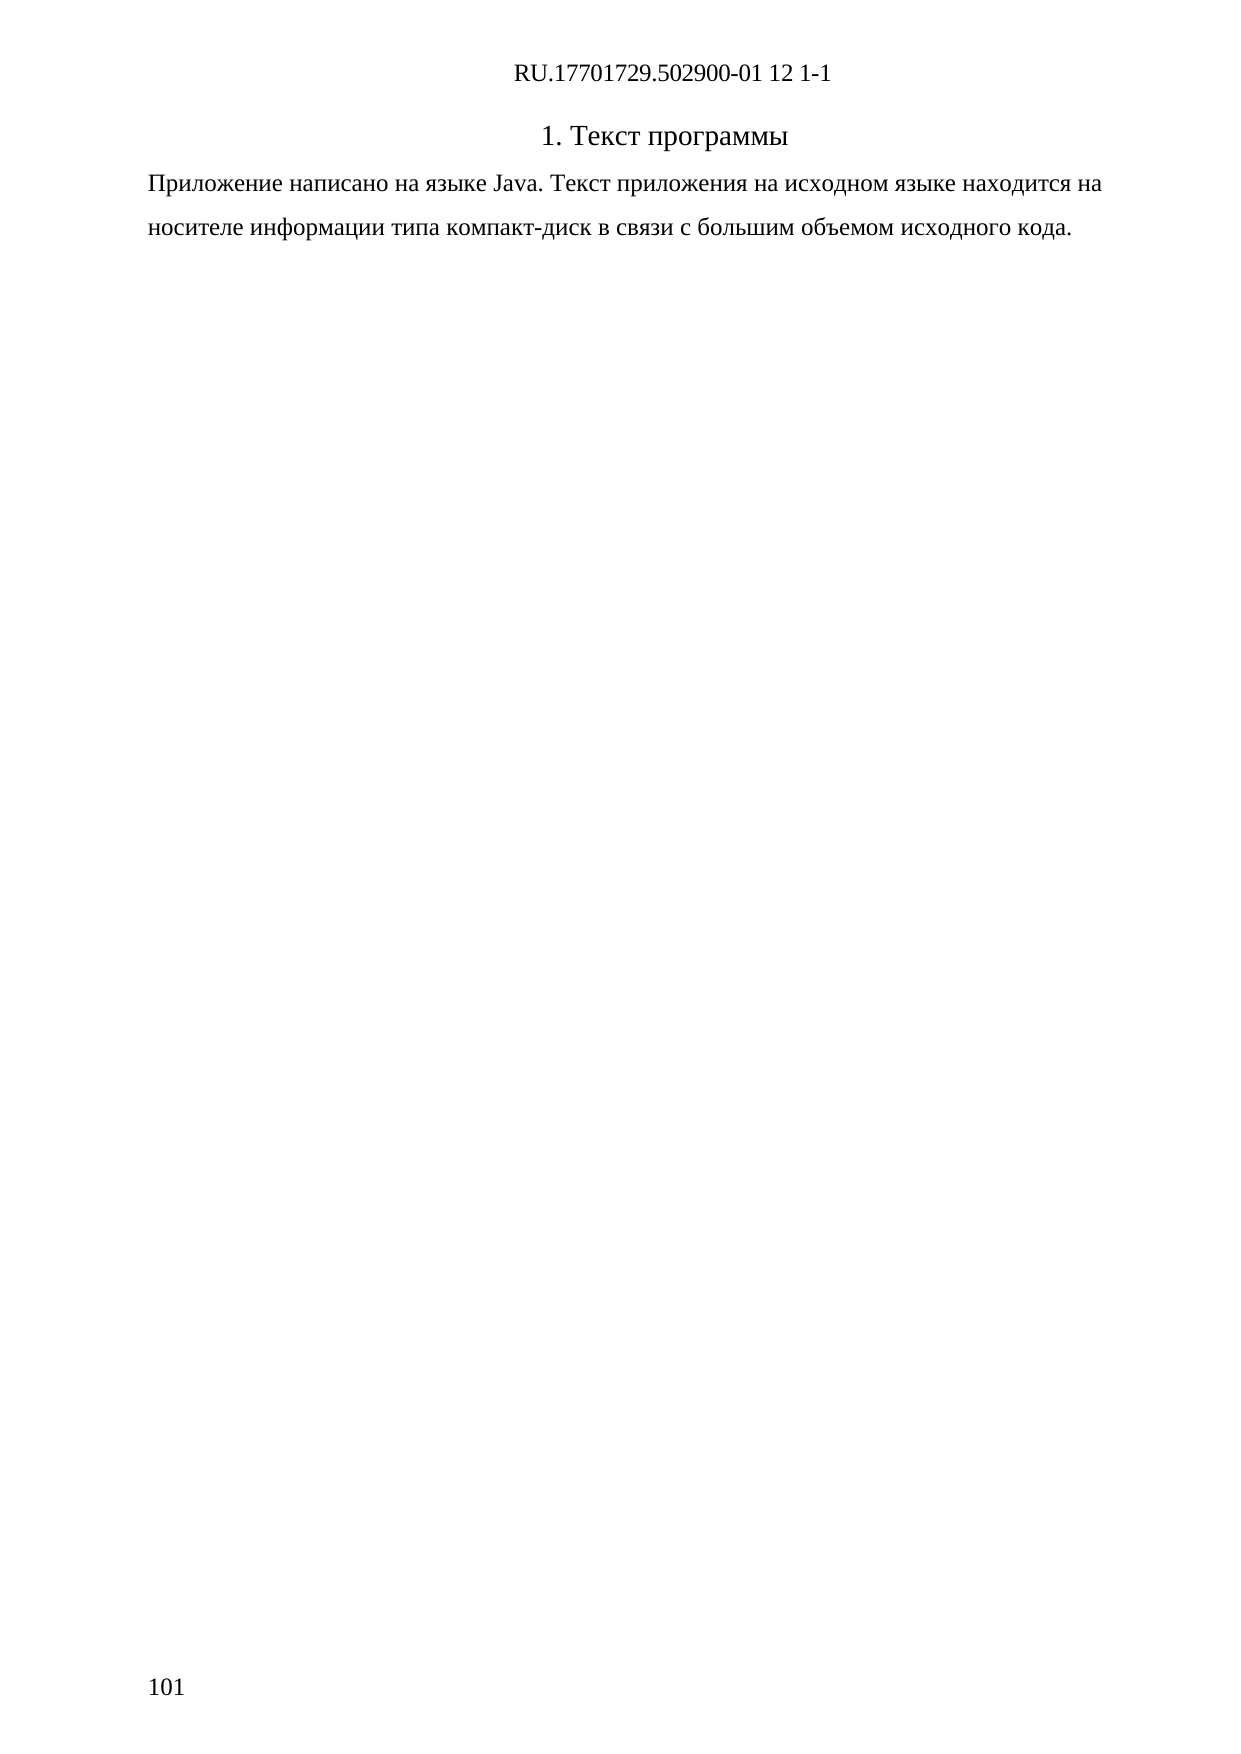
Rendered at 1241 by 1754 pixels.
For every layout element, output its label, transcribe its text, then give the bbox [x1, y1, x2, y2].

text Приложение написано на языке Java. Текст приложения на исходном языке находится на носителе информации типа компакт-диск в связи с большим объемом исходного кода. [148, 168, 1181, 240]
subtitle 1. Текст программы [148, 118, 1181, 152]
